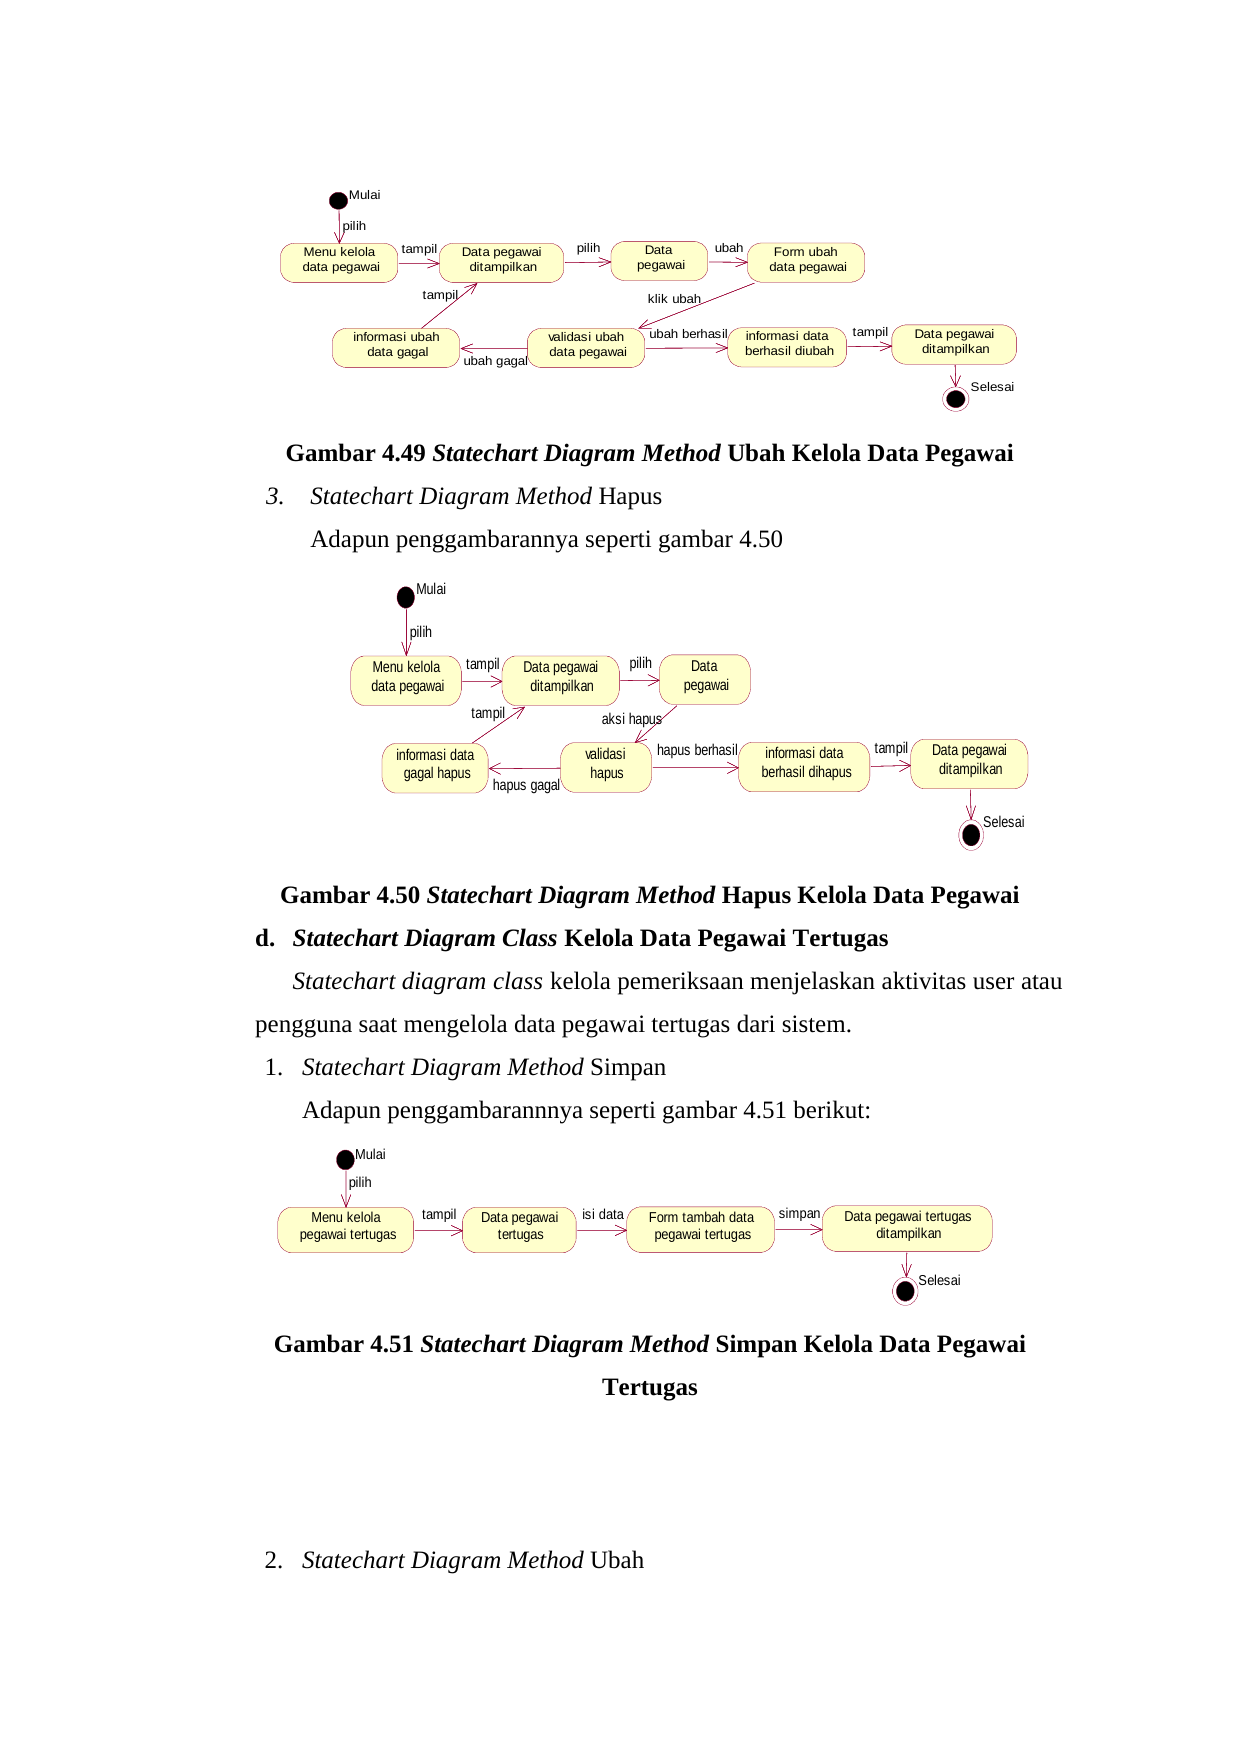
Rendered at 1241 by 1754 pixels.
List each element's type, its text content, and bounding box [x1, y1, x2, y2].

text Gambar 4.51 Statechart Diagram Method Simpan Kelola Data Pegawai Tertugas [236, 1329, 1063, 1401]
list Statechart diagram class kelola pemeriksaan menjelaskan aktivitas user atau pengguna saat mengelola data pegawai tertugas dari sistem. [255, 966, 1063, 1038]
list Statechart Diagram Class Kelola Data Pegawai Tertugas [255, 923, 1063, 952]
text Gambar 4.49 Statechart Diagram Method Ubah Kelola Data Pegawai [236, 438, 1063, 467]
list Statechart Diagram Method Hapus [266, 481, 1063, 510]
list Adapun penggambarannya seperti gambar 4.50 [310, 524, 1063, 553]
list Adapun penggambarannnya seperti gambar 4.51 berikut: [302, 1095, 1063, 1124]
list Statechart Diagram Method Simpan [264, 1052, 1063, 1081]
text Gambar 4.50 Statechart Diagram Method Hapus Kelola Data Pegawai [236, 880, 1063, 908]
list Statechart Diagram Method Ubah [264, 1545, 1063, 1573]
